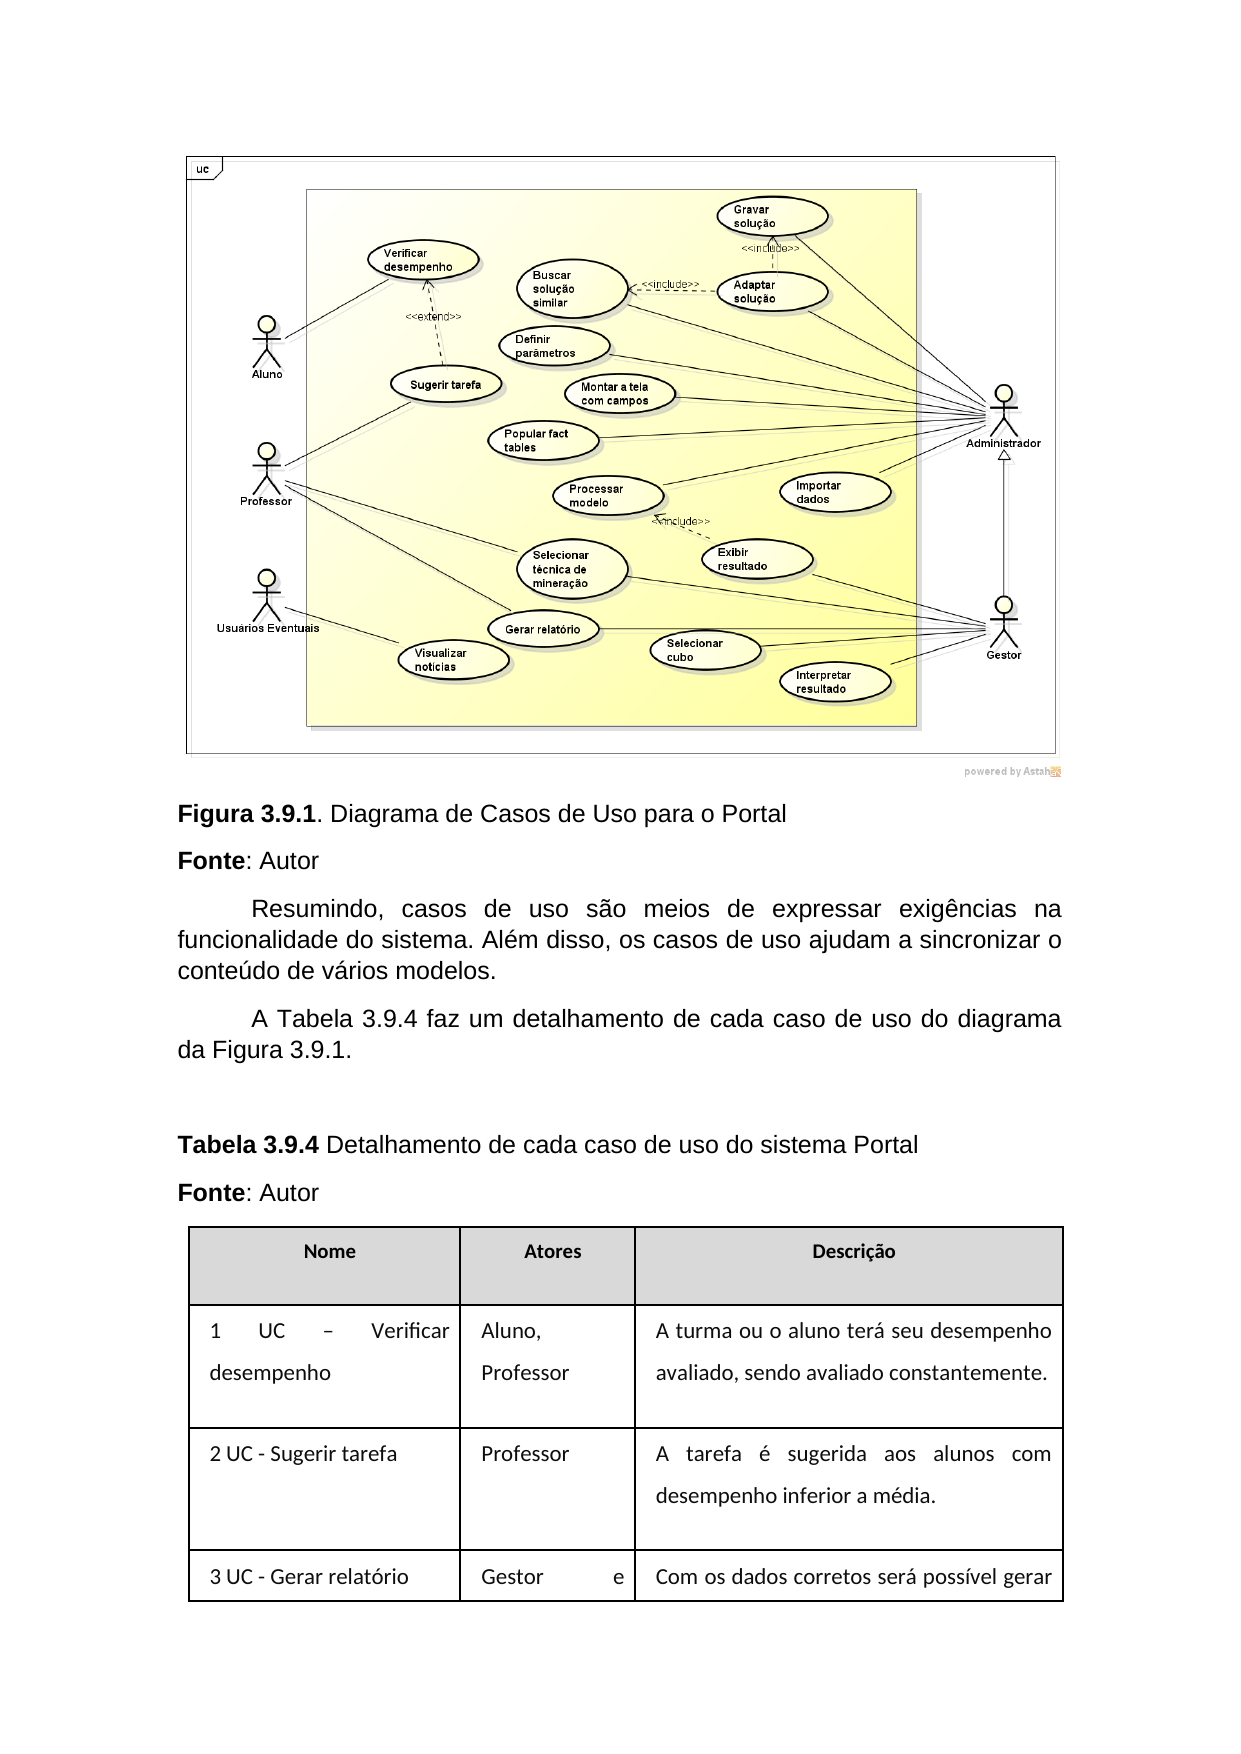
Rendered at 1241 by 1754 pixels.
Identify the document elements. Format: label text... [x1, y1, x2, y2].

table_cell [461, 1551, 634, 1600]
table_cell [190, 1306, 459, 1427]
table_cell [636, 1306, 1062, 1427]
text A Tabela 3.9.4 faz um detalhamento de cada caso de uso do diagrama da Figura 3.9.1. [177, 1004, 1063, 1064]
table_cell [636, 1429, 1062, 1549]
picture [177, 147, 1063, 780]
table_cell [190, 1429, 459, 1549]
text Resumindo, casos de uso são meios de expressar exigências na funcionalidade do sistema. Além disso, os casos de uso ajudam a sincronizar o conteúdo de vários modelos. [177, 894, 1063, 985]
text Tabela 3.9.4 Detalhamento de cada caso de uso do sistema Portal [177, 1130, 1063, 1159]
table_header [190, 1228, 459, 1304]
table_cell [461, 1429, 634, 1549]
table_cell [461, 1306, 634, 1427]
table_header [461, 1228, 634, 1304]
text Fonte: Autor [177, 846, 1063, 875]
text Figura 3.9.1. Diagrama de Casos de Uso para o Portal [177, 799, 1063, 827]
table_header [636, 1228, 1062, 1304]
text Fonte: Autor [177, 1178, 1063, 1207]
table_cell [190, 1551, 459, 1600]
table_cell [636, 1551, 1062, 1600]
